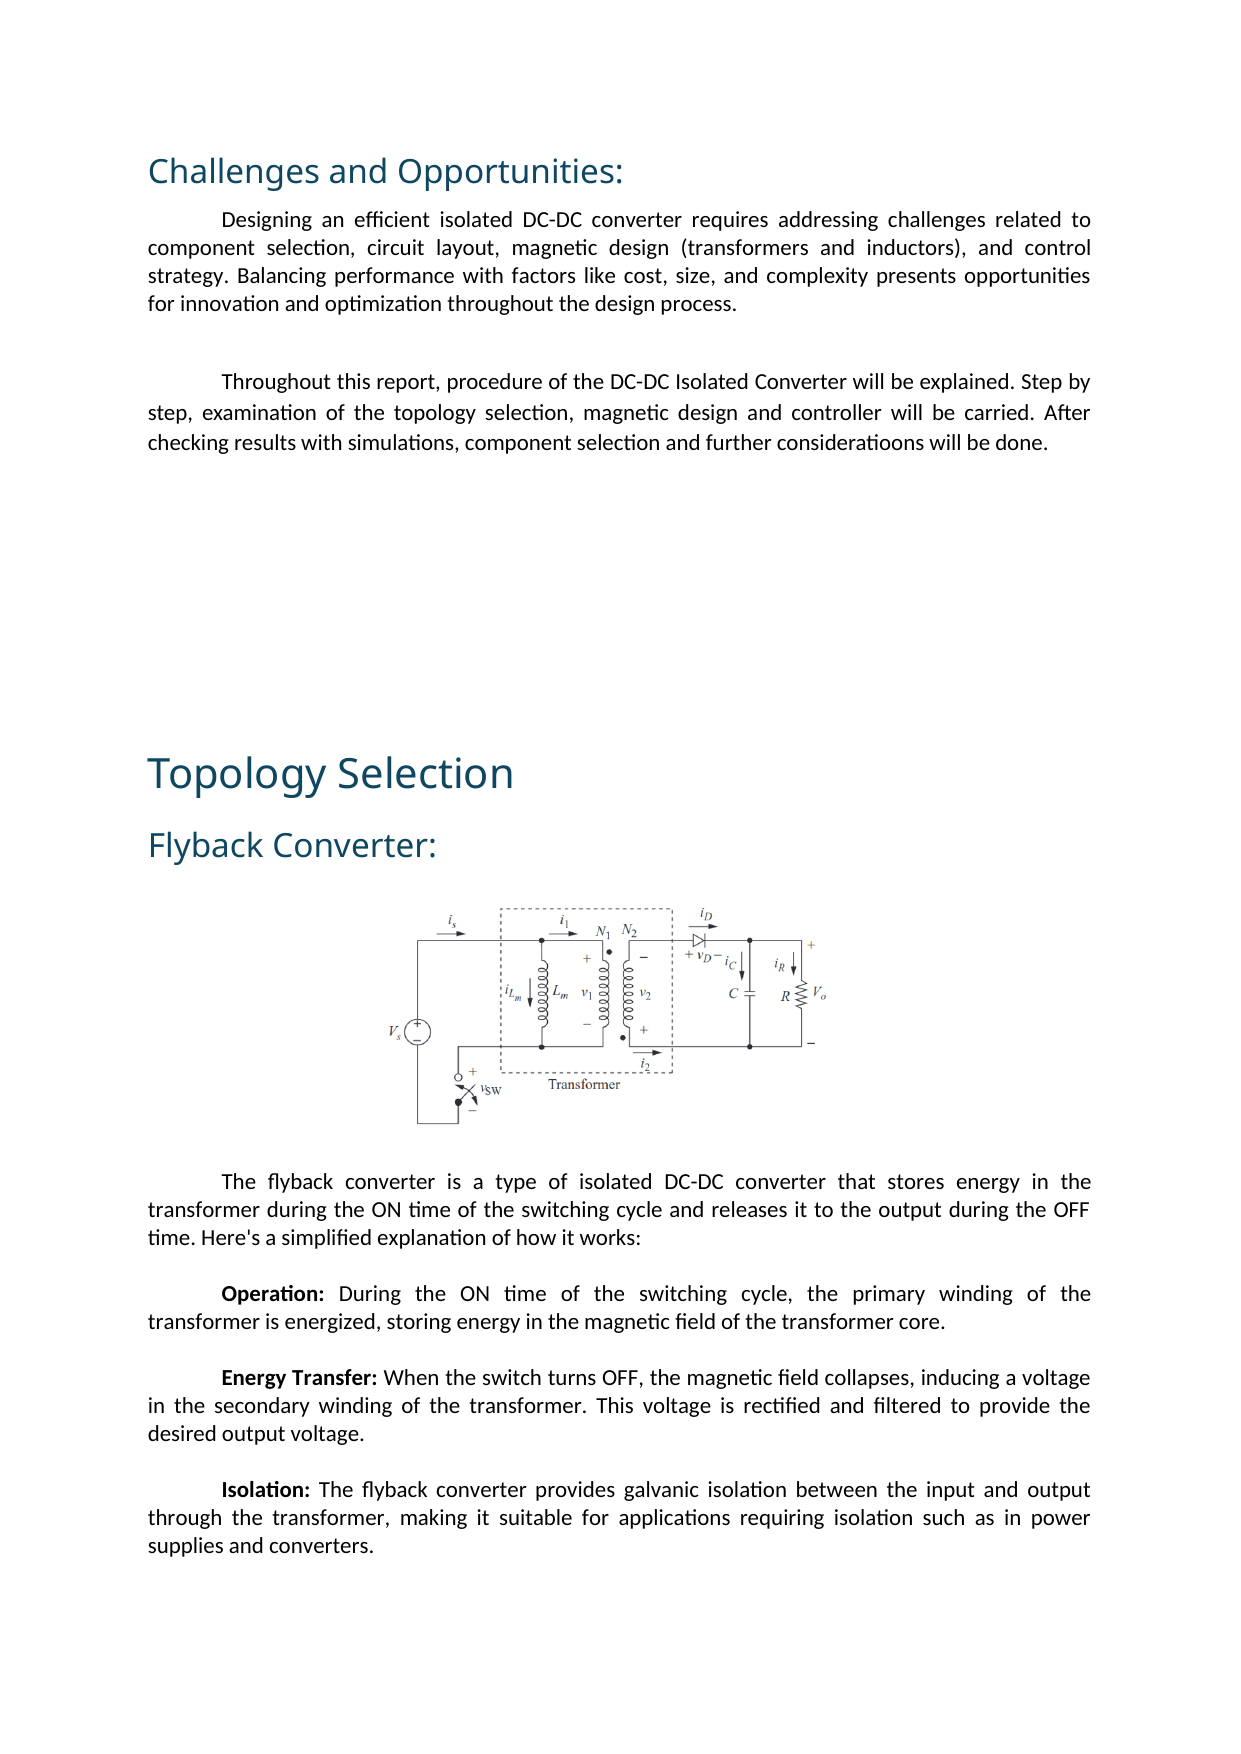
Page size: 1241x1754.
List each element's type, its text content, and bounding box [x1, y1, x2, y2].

subtitle Challenges and Opportunities: [148, 148, 1093, 193]
picture [366, 879, 874, 1148]
text Throughout this report, procedure of the DC-DC Isolated Converter will be explained. Step by step, examination of the topology selection, magnetic design and controller will be carried. After checking results with simulations, component selection and further consideratioons will be done. [148, 367, 1093, 456]
text Designing an efficient isolated DC-DC converter requires addressing challenges related to component selection, circuit layout, magnetic design (transformers and inductors), and control strategy. Balancing performance with factors like cost, size, and complexity presents opportunities for innovation and optimization throughout the design process. [148, 205, 1093, 317]
text Energy Transfer: When the switch turns OFF, the magnetic field collapses, inducing a voltage in the secondary winding of the transformer. This voltage is rectified and filtered to provide the desired output voltage. [148, 1363, 1093, 1447]
text Isolation: The flyback converter provides galvanic isolation between the input and output through the transformer, making it suitable for applications requiring isolation such as in power supplies and converters. [148, 1475, 1093, 1559]
text The flyback converter is a type of isolated DC-DC converter that stores energy in the transformer during the ON time of the switching cycle and releases it to the output during the OFF time. Here's a simplified explanation of how it works: [148, 1167, 1093, 1251]
subtitle Flyback Converter: [148, 822, 1093, 867]
text Operation: During the ON time of the switching cycle, the primary winding of the transformer is energized, storing energy in the magnetic field of the transformer core. [148, 1279, 1093, 1335]
subtitle Topology Selection [148, 744, 1093, 801]
